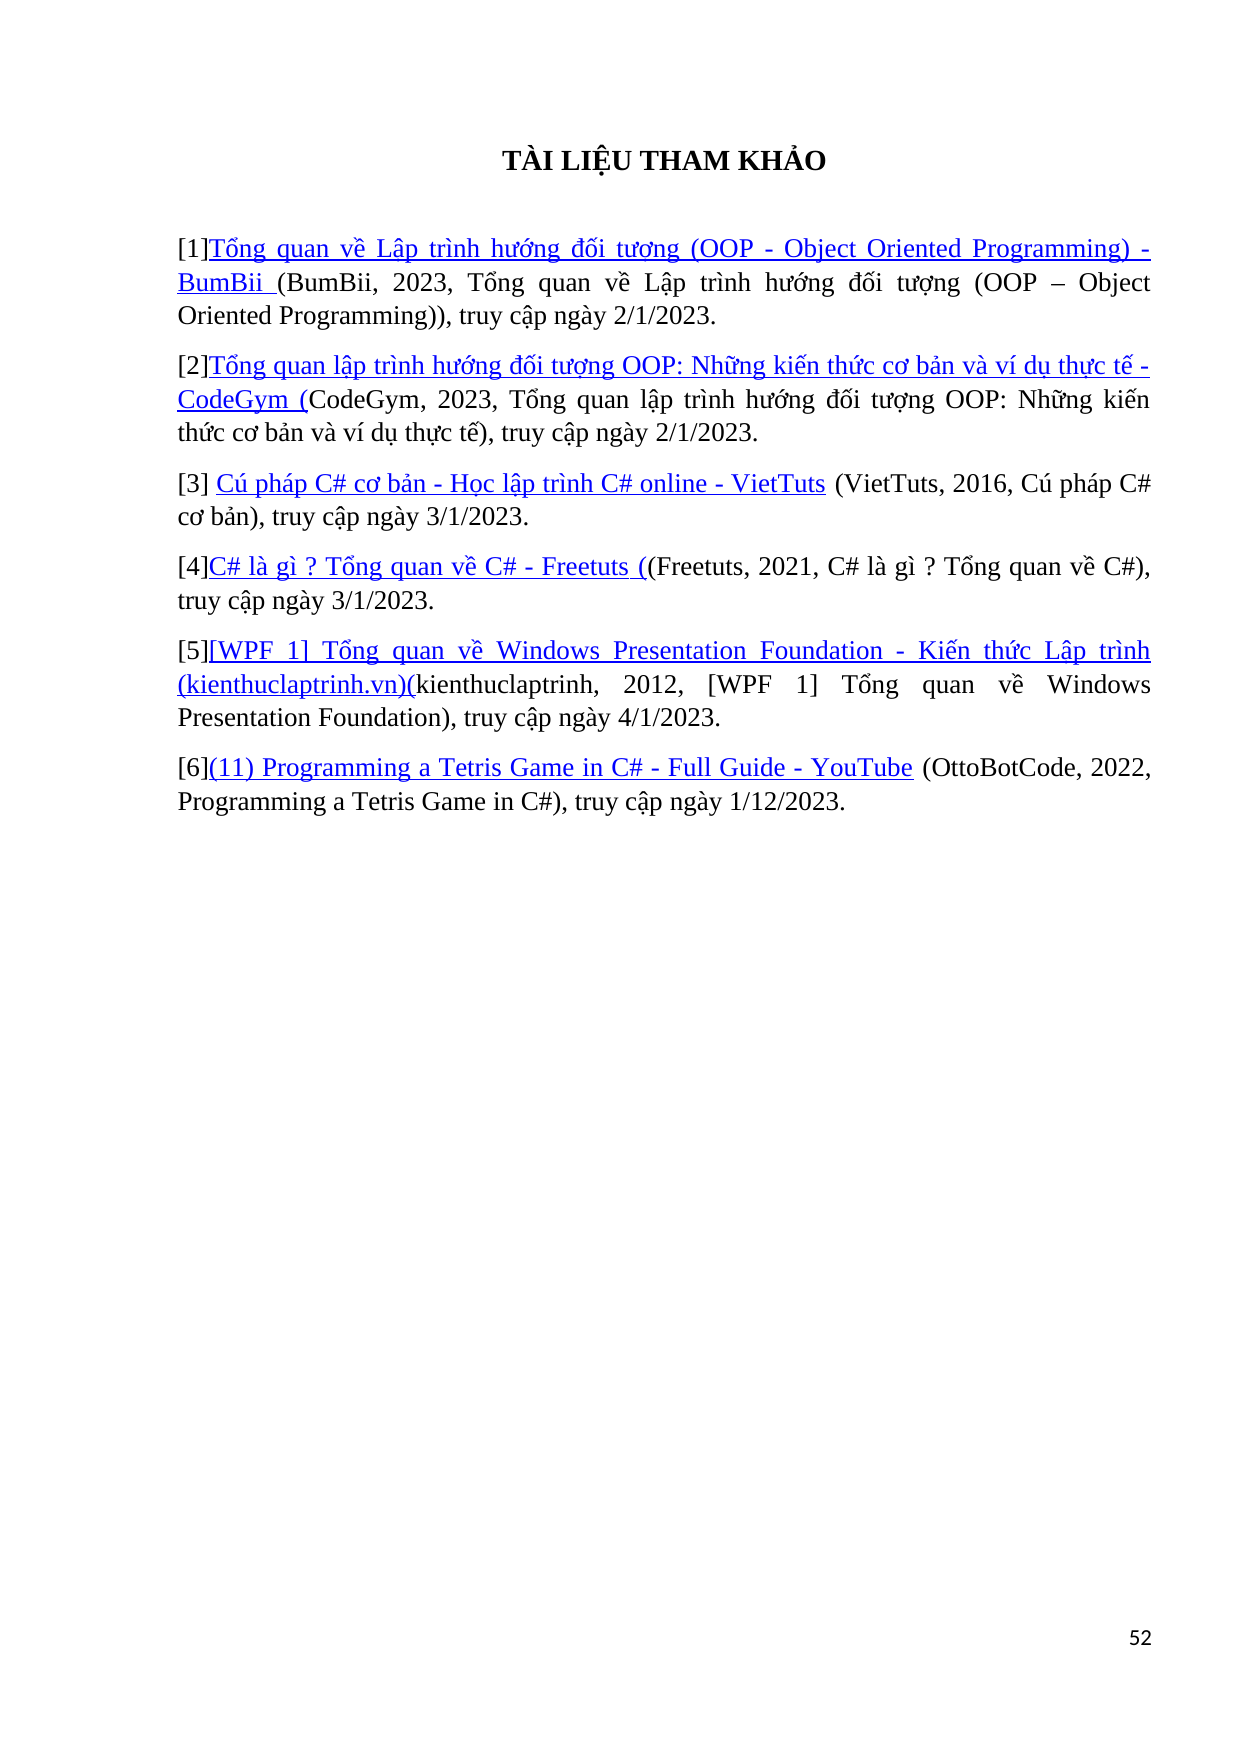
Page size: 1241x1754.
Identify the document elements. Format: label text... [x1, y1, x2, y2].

text [4]C# là gì ? Tổng quan về C# - Freetuts ((Freetuts, 2021, C# là gì ? Tổng quan về C#), truy cập ngày 3/1/2023. [177, 550, 1152, 615]
subtitle TÀI LIỆU THAM KHẢO [177, 143, 1152, 177]
text [1]Tổng quan về Lập trình hướng đối tượng (OOP - Object Oriented Programming) - BumBii (BumBii, 2023, Tổng quan về Lập trình hướng đối tượng (OOP – Object Oriented Programming)), truy cập ngày 2/1/2023. [177, 232, 1152, 330]
text [2]Tổng quan lập trình hướng đối tượng OOP: Những kiến thức cơ bản và ví dụ thực tế - CodeGym (CodeGym, 2023, Tổng quan lập trình hướng đối tượng OOP: Những kiến thức cơ bản và ví dụ thực tế), truy cập ngày 2/1/2023. [177, 349, 1152, 448]
text [6](11) Programming a Tetris Game in C# - Full Guide - YouTube (OttoBotCode, 2022, Programming a Tetris Game in C#), truy cập ngày 1/12/2023. [177, 751, 1152, 816]
text [5][WPF 1] Tổng quan về Windows Presentation Foundation - Kiến thức Lập trình (kienthuclaptrinh.vn)(kienthuclaptrinh, 2012, [WPF 1] Tổng quan về Windows Presentation Foundation), truy cập ngày 4/1/2023. [177, 634, 1152, 732]
text [3] Cú pháp C# cơ bản - Học lập trình C# online - VietTuts (VietTuts, 2016, Cú pháp C# cơ bản), truy cập ngày 3/1/2023. [177, 467, 1152, 531]
